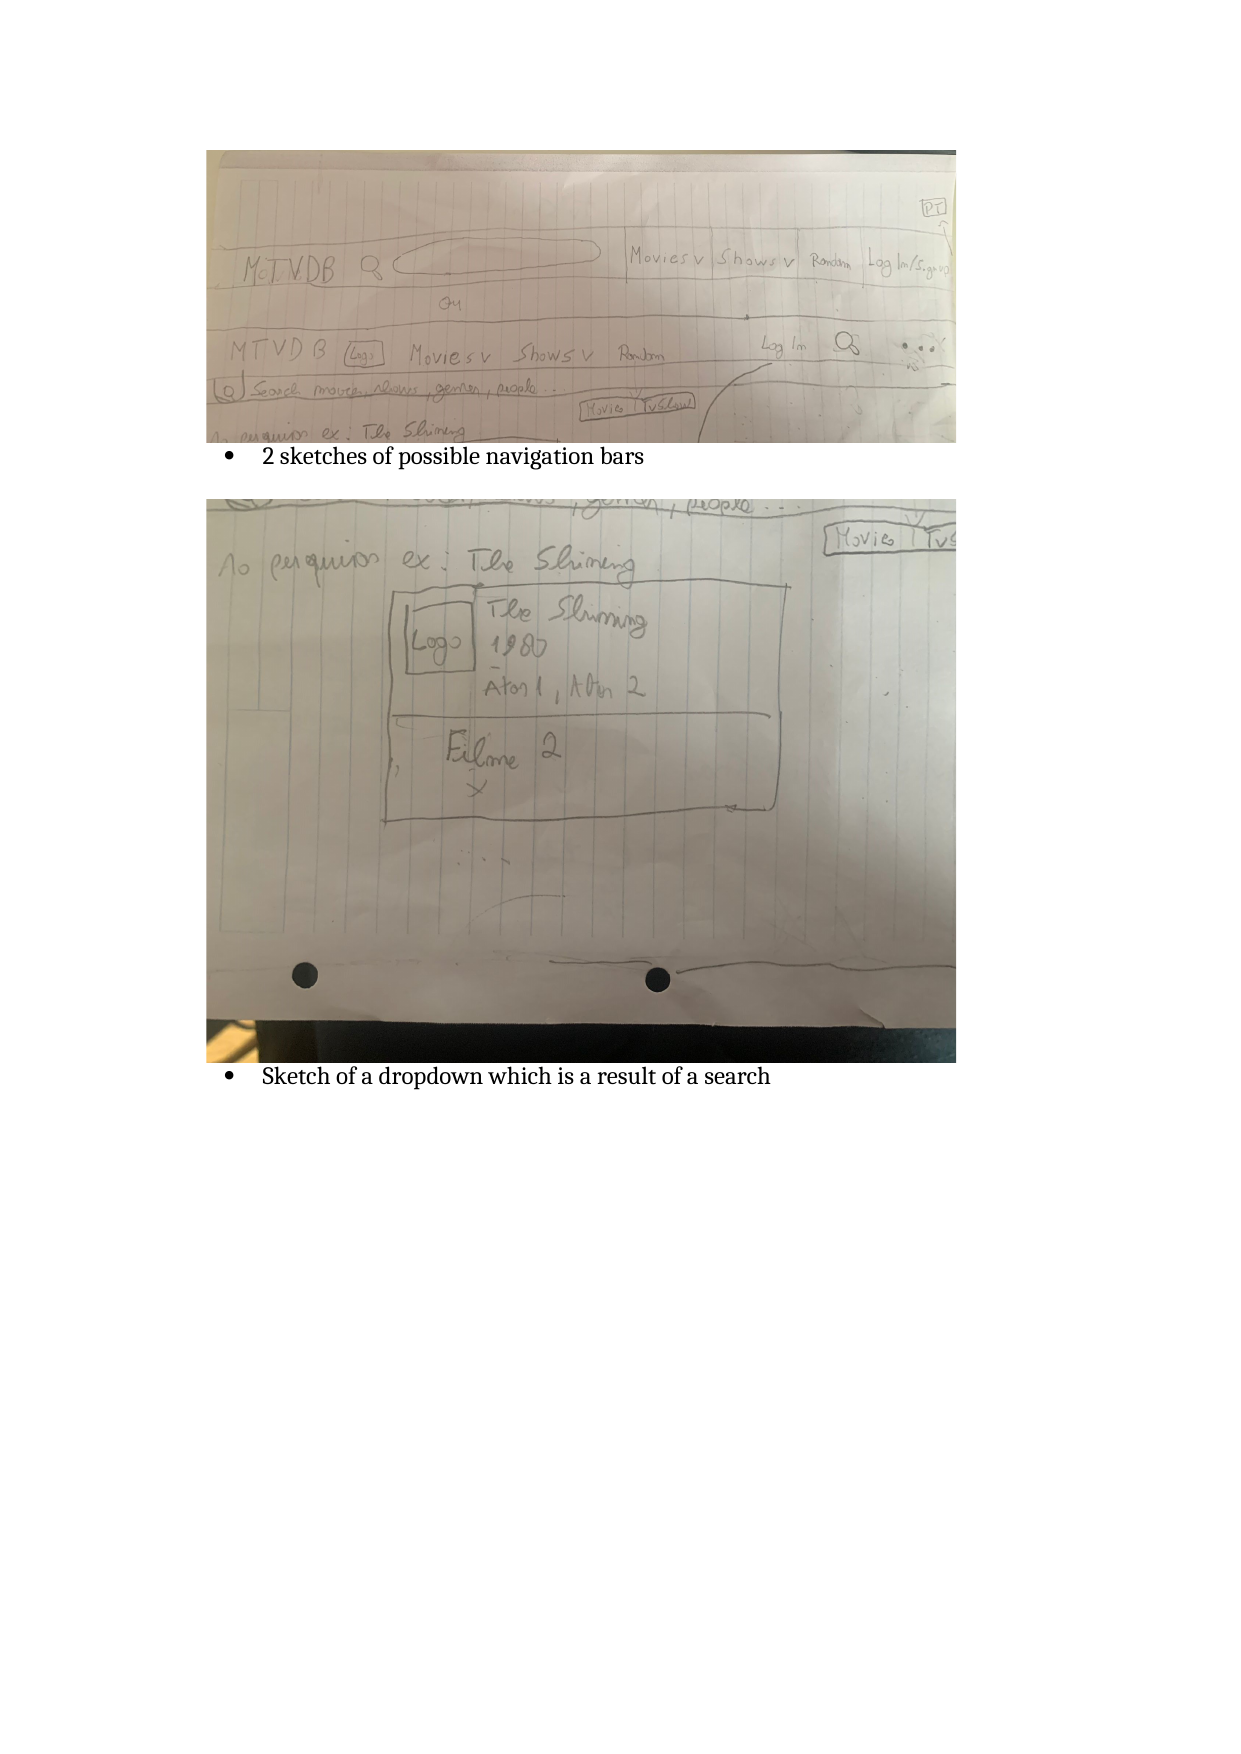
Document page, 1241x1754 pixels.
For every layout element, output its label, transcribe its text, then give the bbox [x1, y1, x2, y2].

list 2 sketches of possible navigation bars [225, 442, 1093, 471]
list Sketch of a dropdown which is a result of a search [225, 1062, 1093, 1091]
